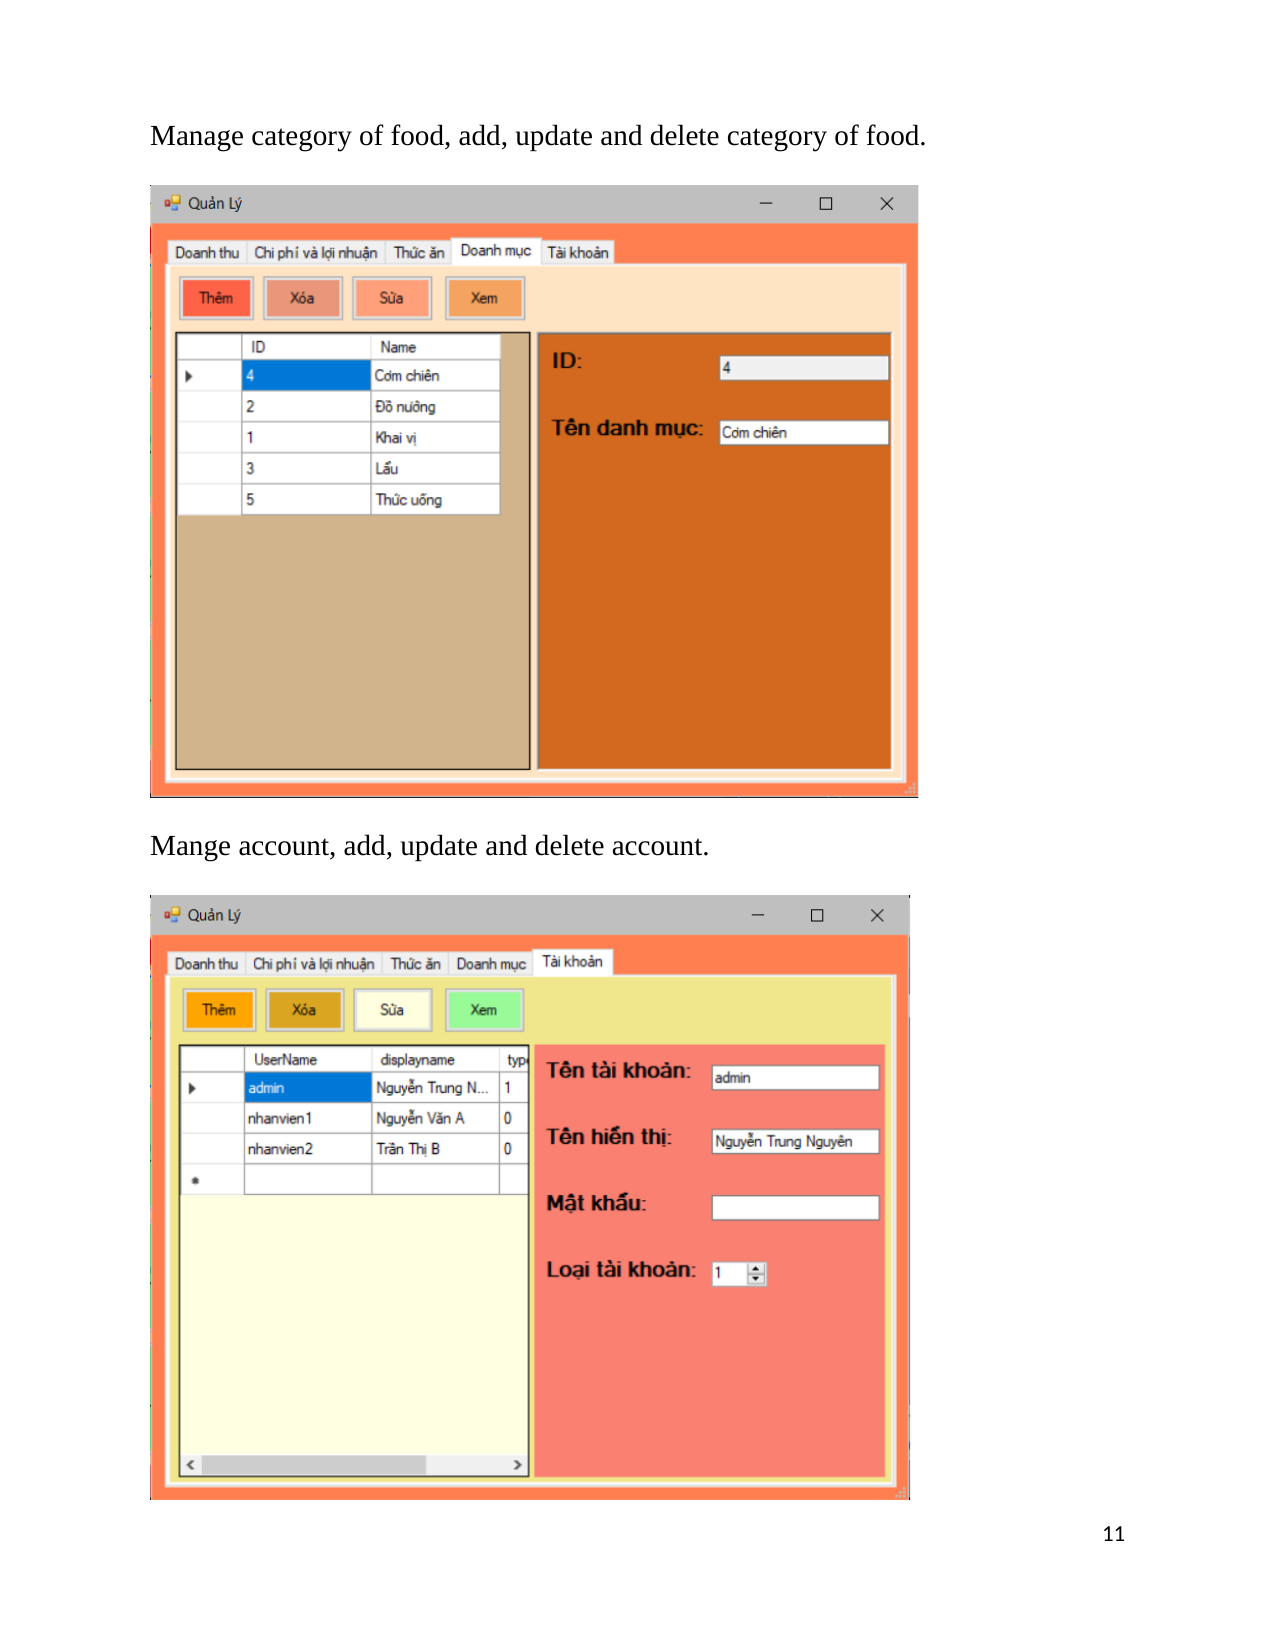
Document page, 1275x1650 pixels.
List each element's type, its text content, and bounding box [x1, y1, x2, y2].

picture [150, 895, 911, 1500]
text Mange account, add, update and delete account. [150, 828, 1125, 862]
text Manage category of food, add, update and delete category of food. [150, 118, 1125, 152]
picture [150, 185, 919, 798]
